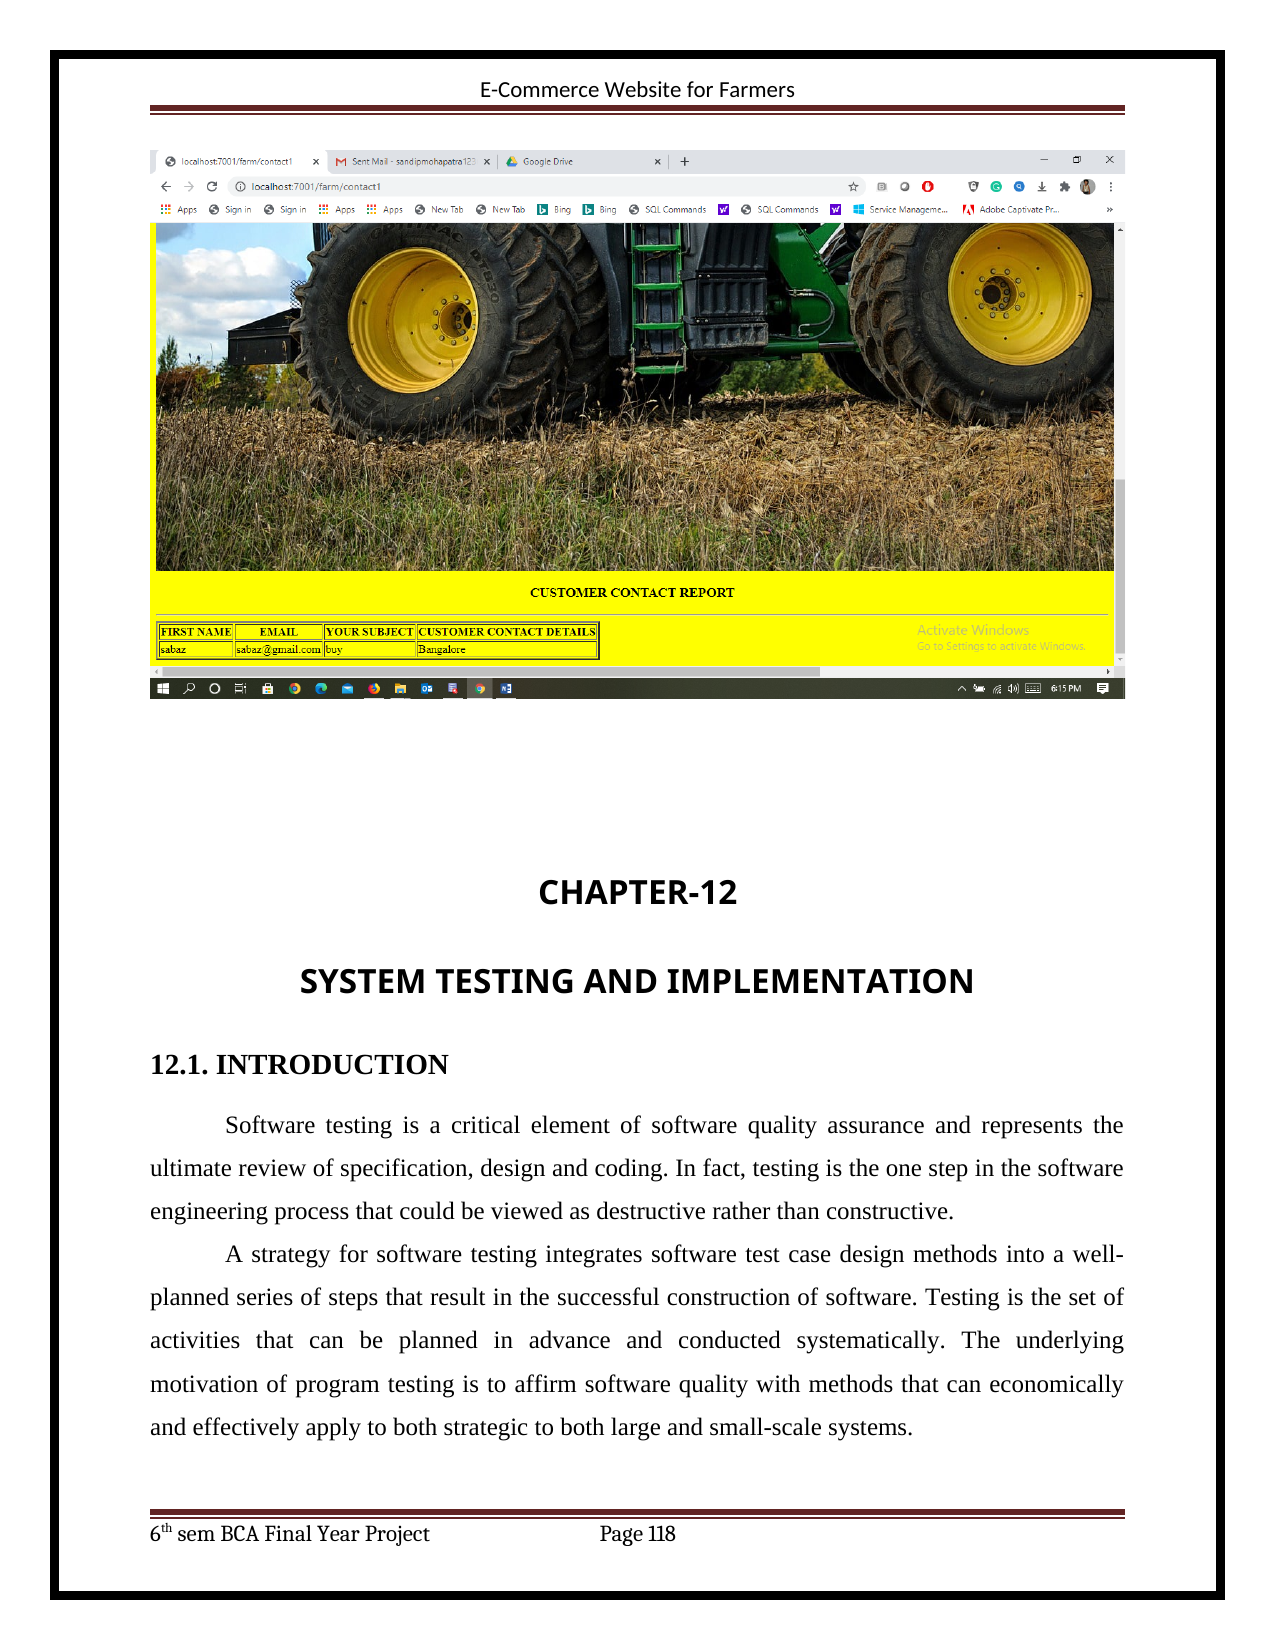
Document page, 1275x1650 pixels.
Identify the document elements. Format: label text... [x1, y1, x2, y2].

picture [150, 150, 1125, 699]
text CHAPTER-12 [150, 869, 1125, 914]
text 12.1. INTRODUCTION [150, 1047, 1125, 1081]
text Software testing is a critical element of software quality assurance and represents the ultimate review of specification, design and coding. In fact, testing is the one step in the software engineering process that could be viewed as destructive rather than constructive. [150, 1110, 1125, 1225]
text SYSTEM TESTING AND IMPLEMENTATION [150, 958, 1125, 1003]
text A strategy for software testing integrates software test case design methods into a well-planned series of steps that result in the successful construction of software. Testing is the set of activities that can be planned in advance and conducted systematically. The underlying motivation of program testing is to affirm software quality with methods that can economically and effectively apply to both strategic to both large and small-scale systems. [150, 1239, 1125, 1441]
